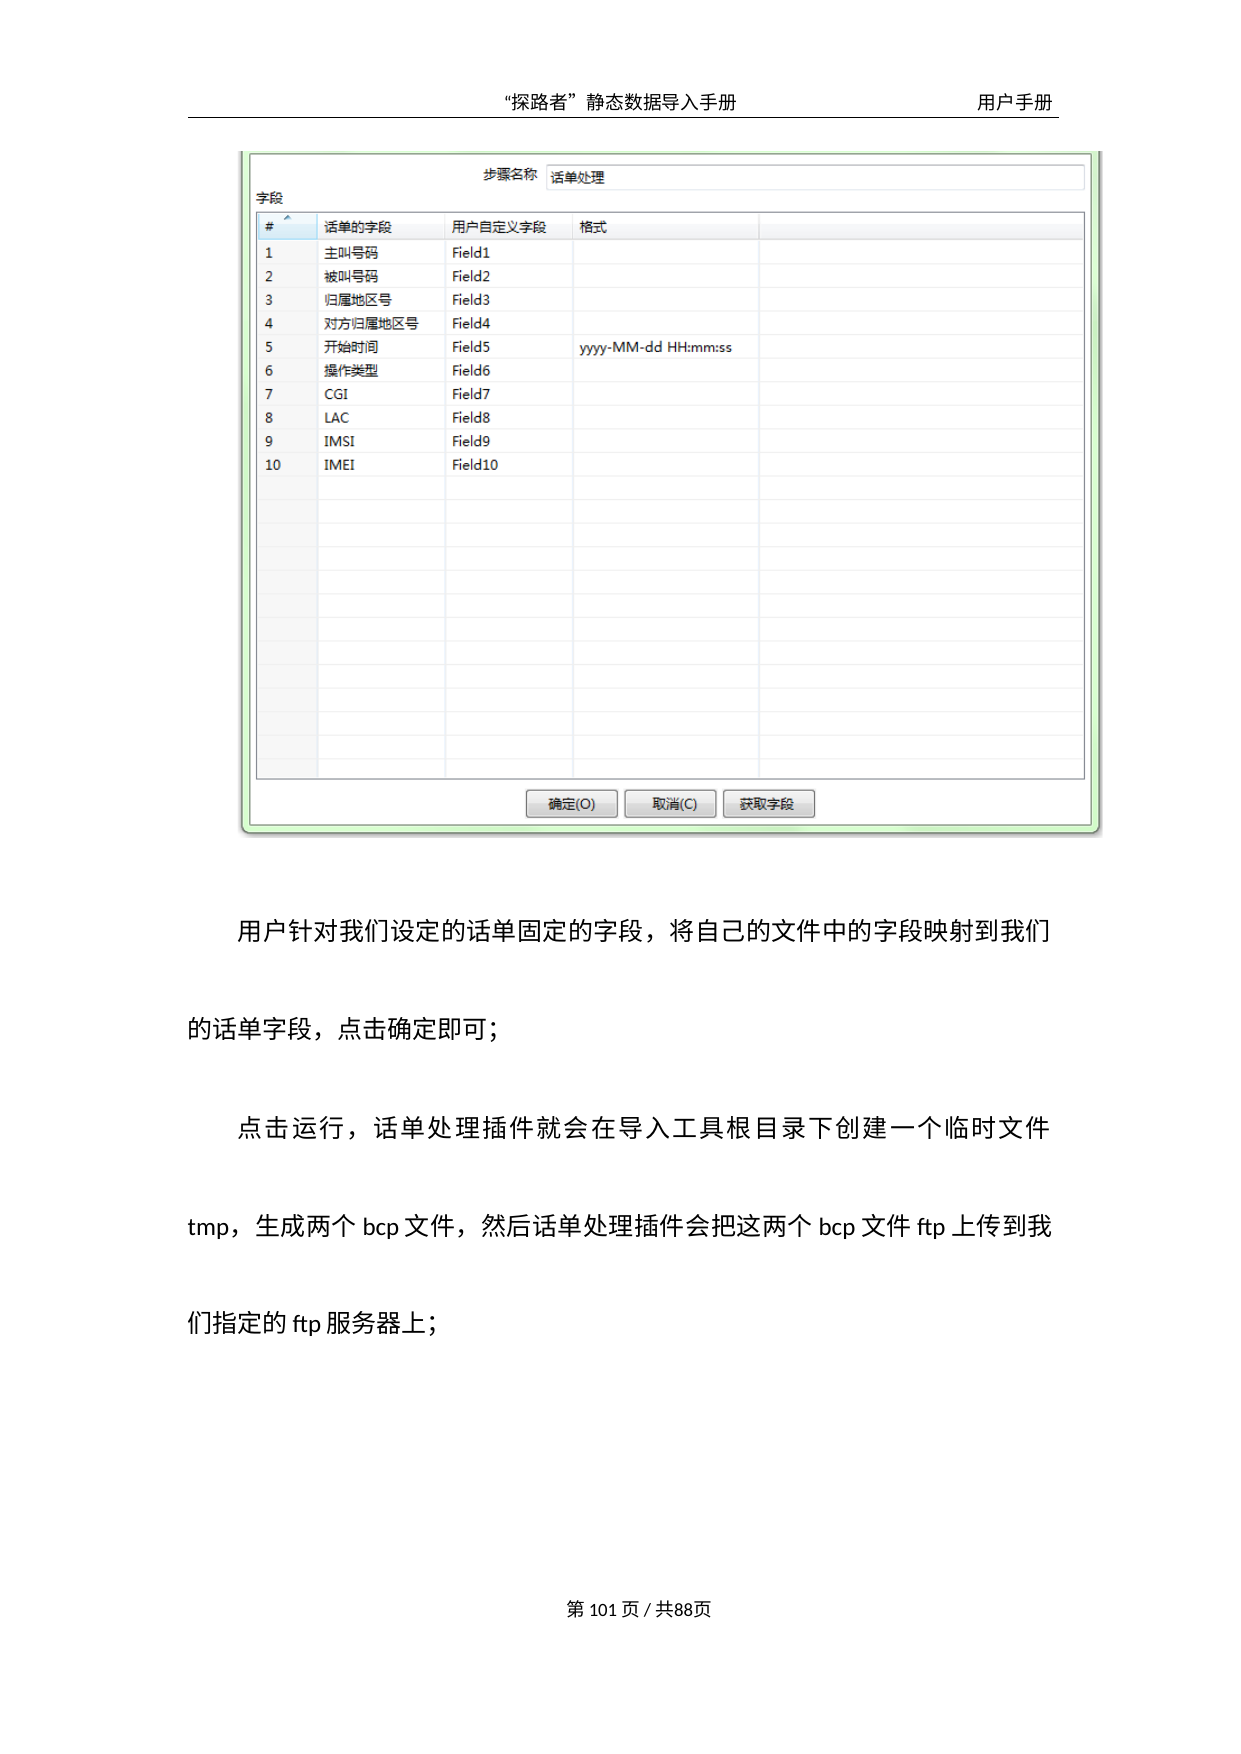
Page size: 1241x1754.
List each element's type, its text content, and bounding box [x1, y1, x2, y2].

picture [237, 151, 1103, 838]
text 用户针对我们设定的话单固定的字段，将自己的文件中的字段映射到我们的话单字段，点击确定即可； [187, 897, 1053, 1060]
text 点击运行，话单处理插件就会在导入工具根目录下创建一个临时文件tmp，生成两个bcp文件，然后话单处理插件会把这两个bcp文件ftp上传到我们指定的ftp服务器上； [187, 1094, 1053, 1354]
